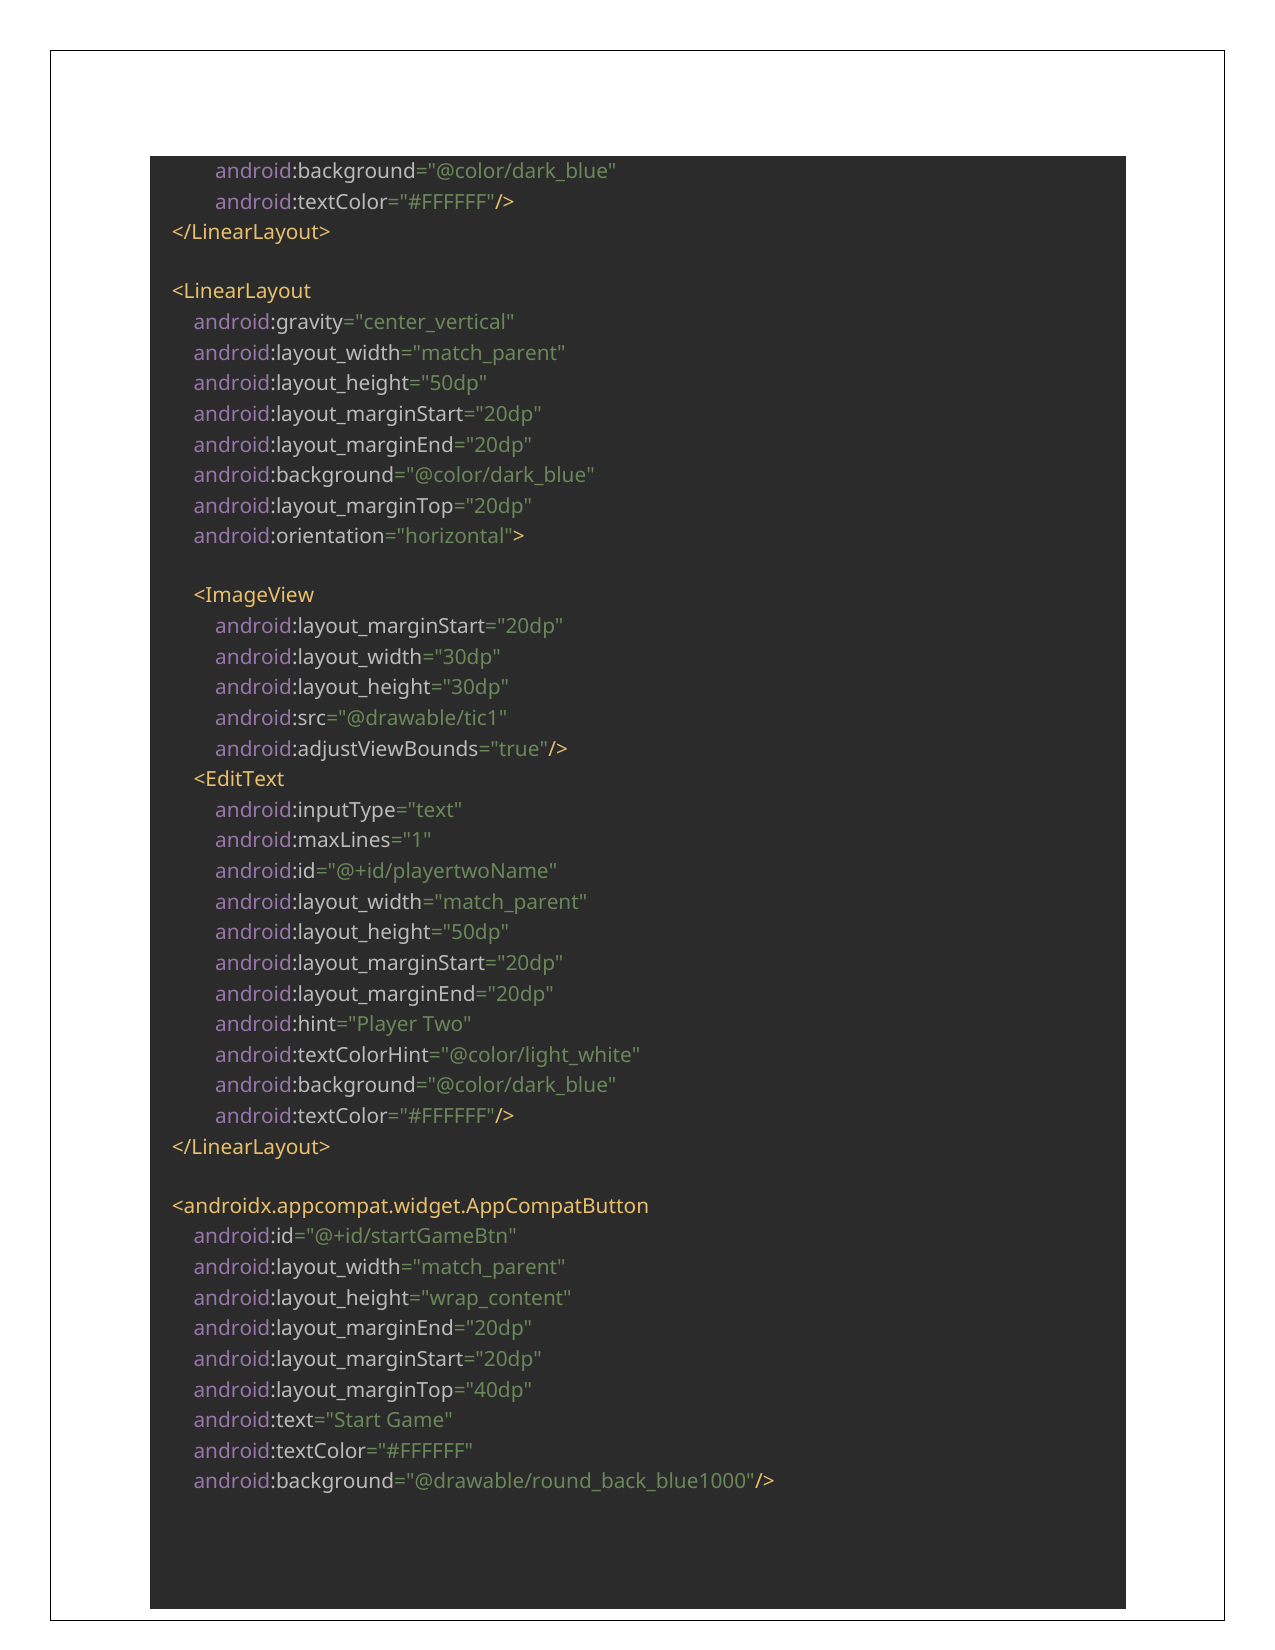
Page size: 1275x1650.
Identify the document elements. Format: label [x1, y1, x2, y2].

text [150, 156, 1126, 1609]
